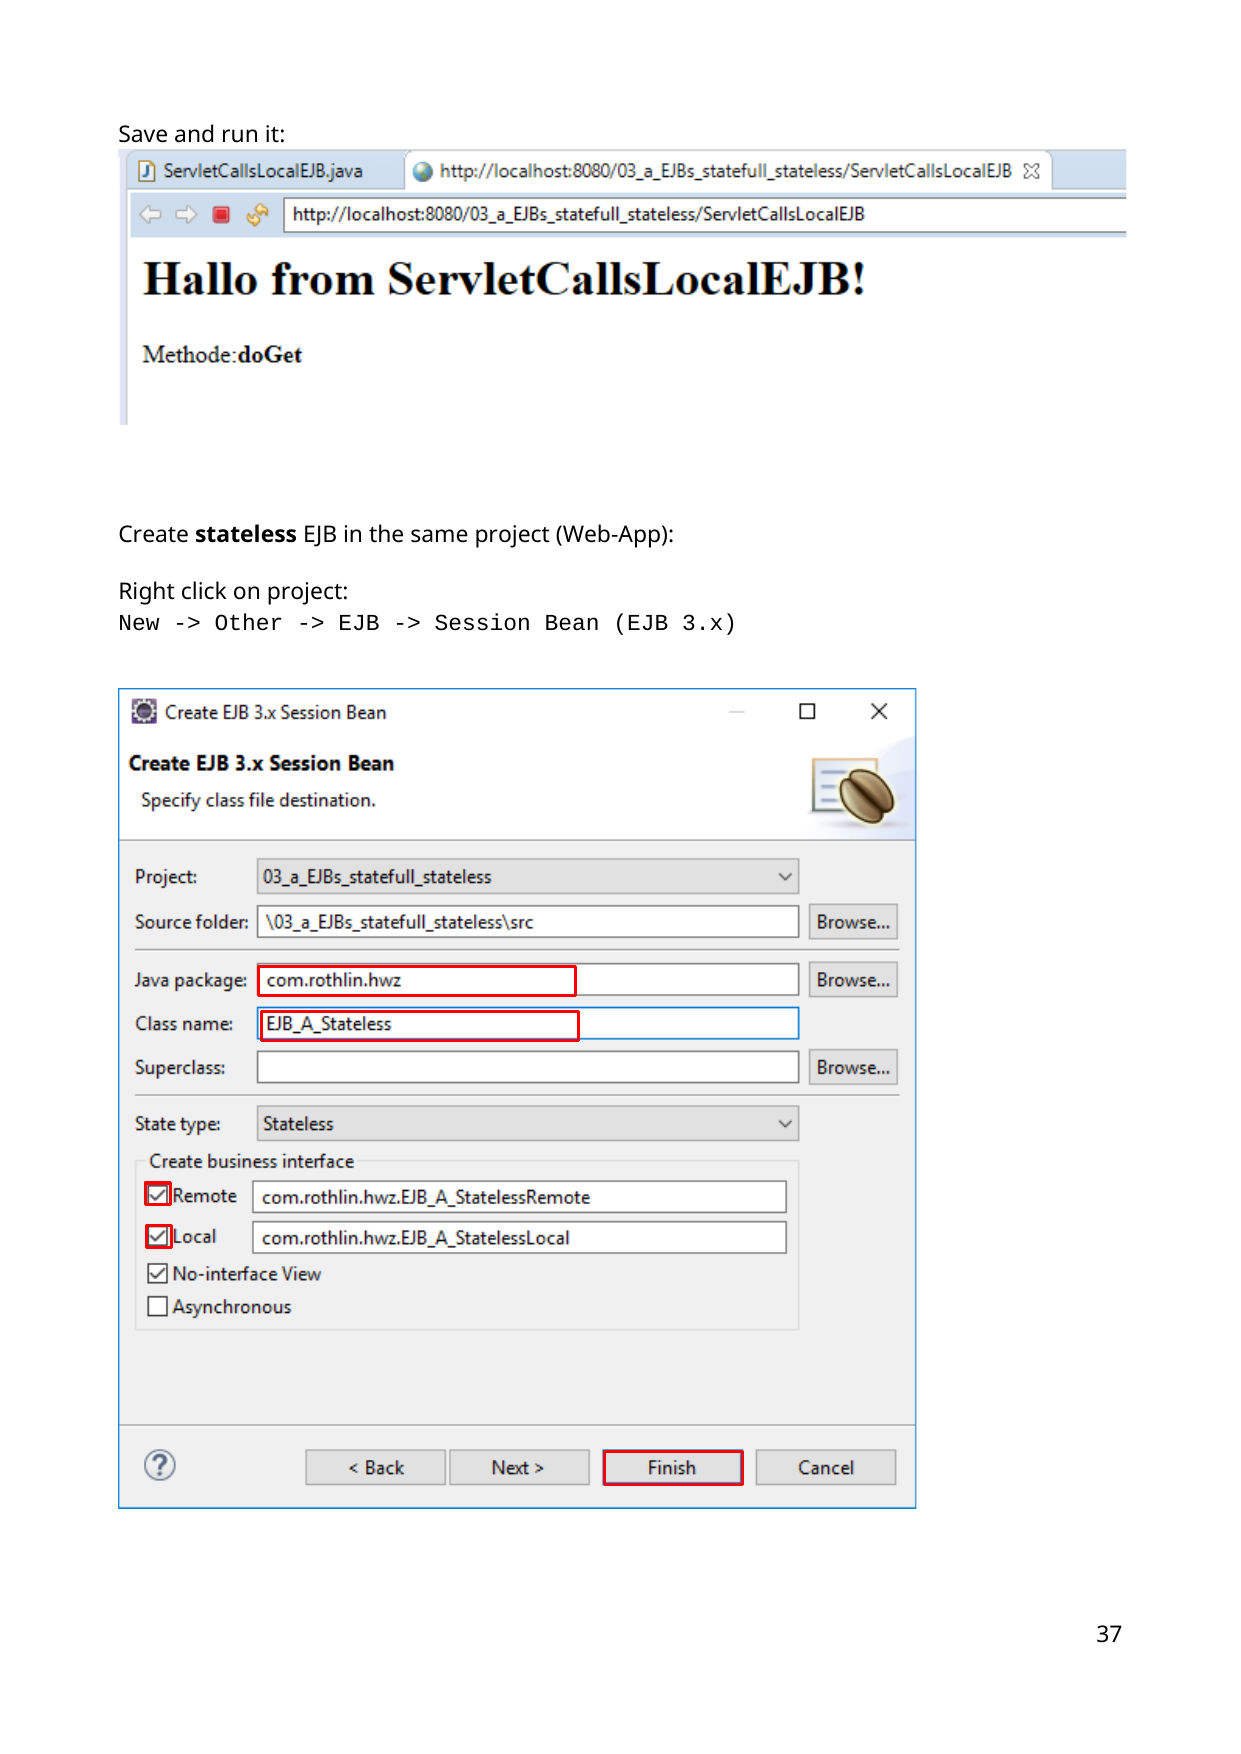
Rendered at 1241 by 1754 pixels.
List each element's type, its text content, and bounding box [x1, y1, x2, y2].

text Create stateless EJB in the same project (Web-App): [118, 518, 1122, 549]
text Save and run it: [118, 118, 1122, 149]
picture [118, 688, 917, 1509]
text Right click on project: [118, 575, 1122, 606]
text New -> Other -> EJB -> Session Bean (EJB 3.x) [118, 611, 1122, 637]
